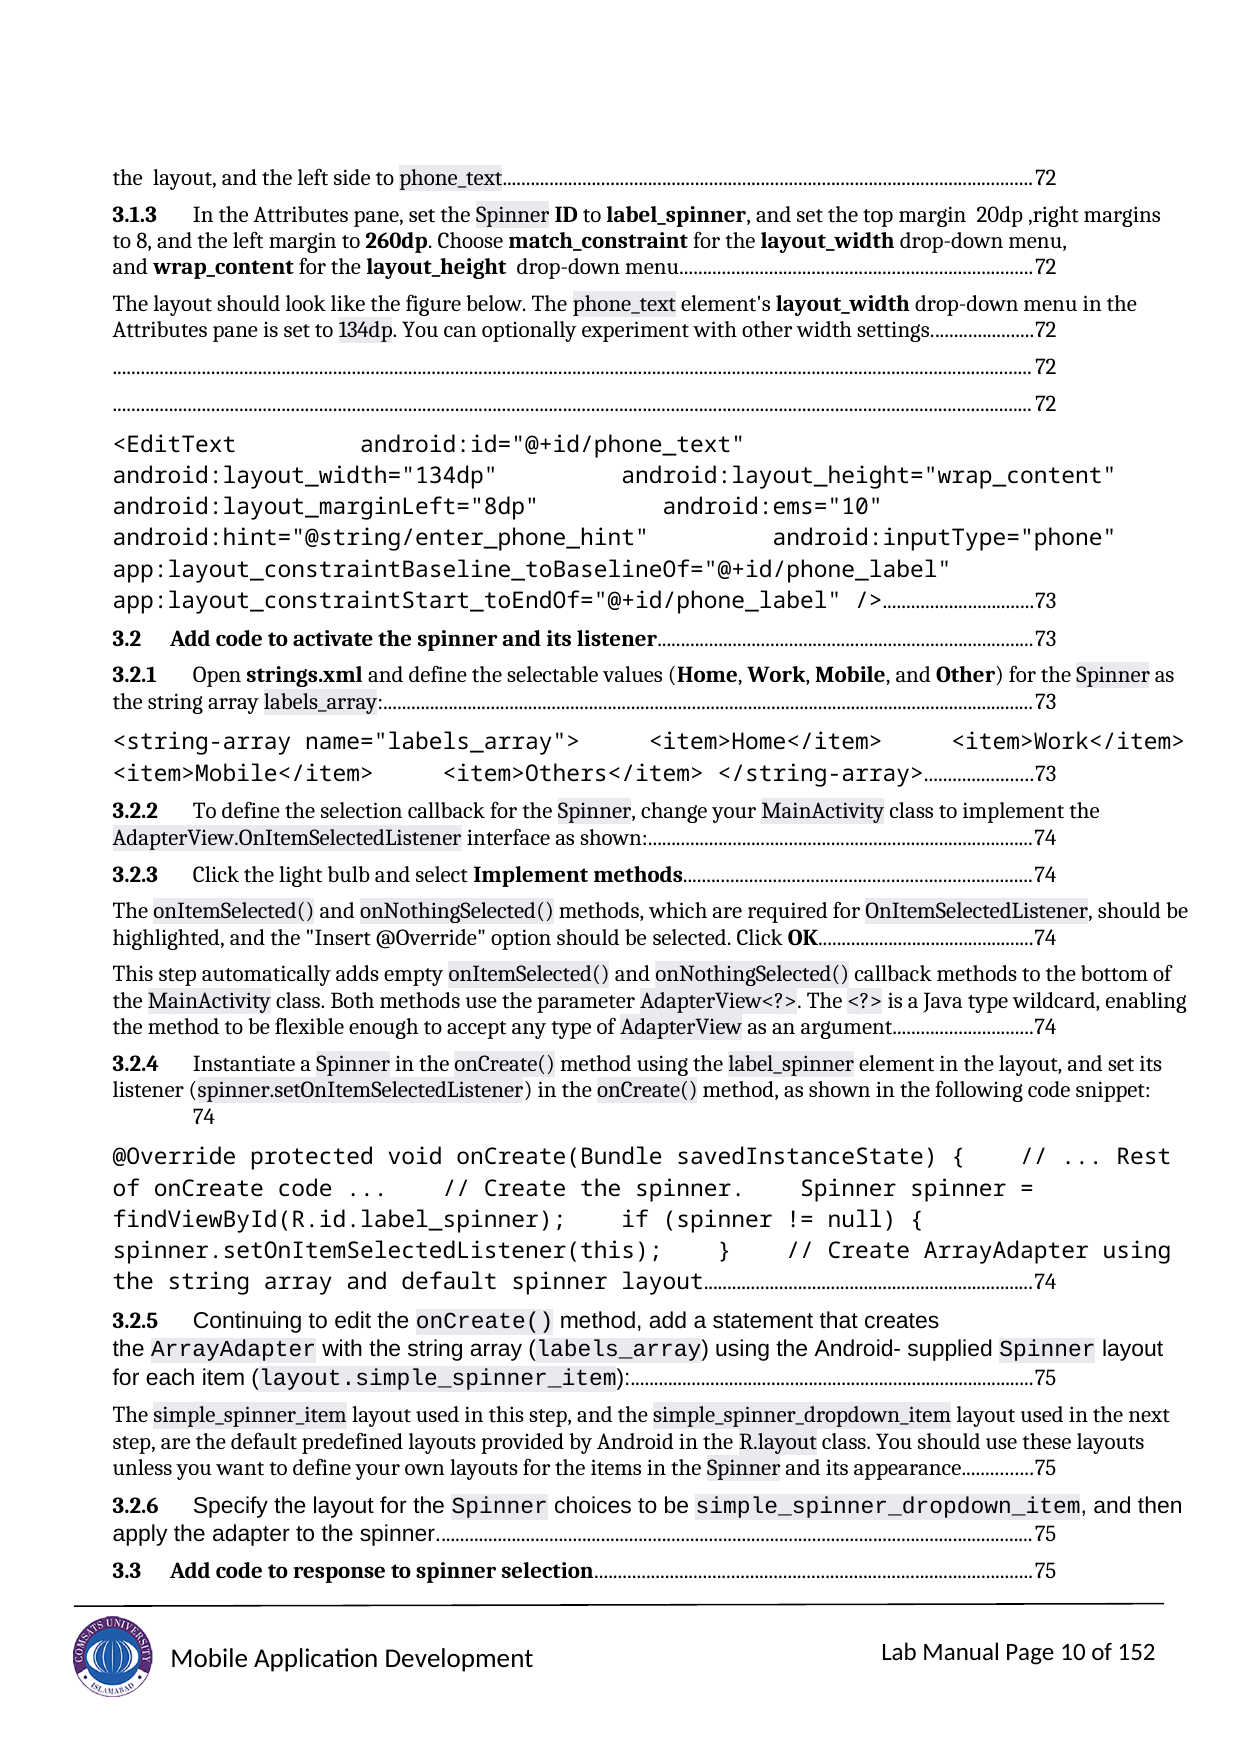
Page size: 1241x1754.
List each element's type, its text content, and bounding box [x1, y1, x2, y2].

text 3.2.5 Continuing to edit the onCreate() method, add a statement that creates the ArrayAdapter with the string array (labels_array) using the Android- supplied Spinner layout for each item (layout.simple_spinner_item): 75 [112, 1307, 1190, 1392]
text This step automatically adds empty onItemSelected() and onNothingSelected() callback methods to the bottom of the MainActivity class. Both methods use the parameter AdapterView<?>. The <?> is a Java type wildcard, enabling the method to be flexible enough to accept any type of AdapterView as an argument. 74 [112, 961, 655, 1040]
text This step automatically adds empty onItemSelected() and onNothingSelected() callback methods to the bottom of the MainActivity class. Both methods use the parameter AdapterView<?>. The <?> is a Java type wildcard, enabling the method to be flexible enough to accept any type of AdapterView as an argument. 74 [742, 961, 1190, 1040]
text 3.2.2 To define the selection callback for the Spinner, change your MainActivity class to implement the AdapterView.OnItemSelectedListener interface as shown: 74 [112, 798, 1190, 851]
text The simple_spinner_item layout used in this step, and the simple_spinner_dropdown_item layout used in the next step, are the default predefined layouts provided by Android in the R.layout class. You should use these layouts unless you want to define your own layouts for the items in the Spinner and its appearance. 75 [112, 1402, 739, 1481]
text 3.1.3 In the Attributes pane, set the Spinner ID to label_spinner, and set the top margin 20dp ,right margins to 8, and the left margin to 260dp. Choose match_constraint for the layout_width drop-down menu, and wrap_content for the layout_height drop-down menu. 72 [684, 201, 1190, 280]
text 3.2.3 Click the light bulb and select Implement methods. 74 [687, 861, 1190, 888]
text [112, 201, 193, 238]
text <EditText android:id="@+id/phone_text" android:layout_width="134dp" android:layout_height="wrap_content" android:layout_marginLeft="8dp" android:ems="10" android:hint="@string/enter_phone_hint" android:inputType="phone" app:layout_constraintBaseline_toBaselineOf="@+id/phone_label" app:layout_constraintStart_toEndOf="@+id/phone_label" /> 73 [112, 427, 1190, 615]
text 3.2.1 Open strings.xml and define the selectable values (Home, Work, Mobile, and Other) for the Spinner as the string array labels_array: 73 [112, 662, 1190, 715]
text The layout should look like the figure below. The phone_text element's layout_width drop-down menu in the Attributes pane is set to 134dp. You can optionally experiment with other width settings. 72 [935, 291, 1190, 343]
text The onItemSelected() and onNothingSelected() methods, which are required for OnItemSelectedListener, should be highlighted, and the "Insert @Override" option should be selected. Click OK 74 [112, 898, 1190, 951]
picture [73, 1616, 154, 1697]
text 72 [112, 391, 1190, 417]
text 72 [112, 354, 1190, 380]
text <string-array name="labels_array"> <item>Home</item> <item>Work</item> <item>Mobile</item> <item>Others</item> </string-array> 73 [112, 725, 1190, 788]
text 3.2.4 Instantiate a Spinner in the onCreate() method using the label_spinner element in the layout, and set its listener (spinner.setOnItemSelectedListener) in the onCreate() method, as shown in the following code snippet: 74 [112, 1051, 1190, 1130]
text The simple_spinner_item layout used in this step, and the simple_spinner_dropdown_item layout used in the next step, are the default predefined layouts provided by Android in the R.layout class. You should use these layouts unless you want to define your own layouts for the items in the Spinner and its appearance. 75 [780, 1402, 1190, 1481]
text 3.2.6 Specify the layout for the Spinner choices to be simple_spinner_dropdown_item, and then apply the adapter to the spinner. 75 [112, 1492, 1190, 1547]
text 3.2 Add code to activate the spinner and its listener 73 [112, 625, 1190, 652]
text @Override protected void onCreate(Bundle savedInstanceState) { // ... Rest of onCreate code ... // Create the spinner. Spinner spinner = findViewById(R.id.label_spinner); if (spinner != null) { spinner.setOnItemSelectedListener(this); } // Create ArrayAdapter using the string array and default spinner layout 74 [112, 1140, 1190, 1296]
text 3.3 Add code to response to spinner selection 75 [112, 1558, 1190, 1584]
